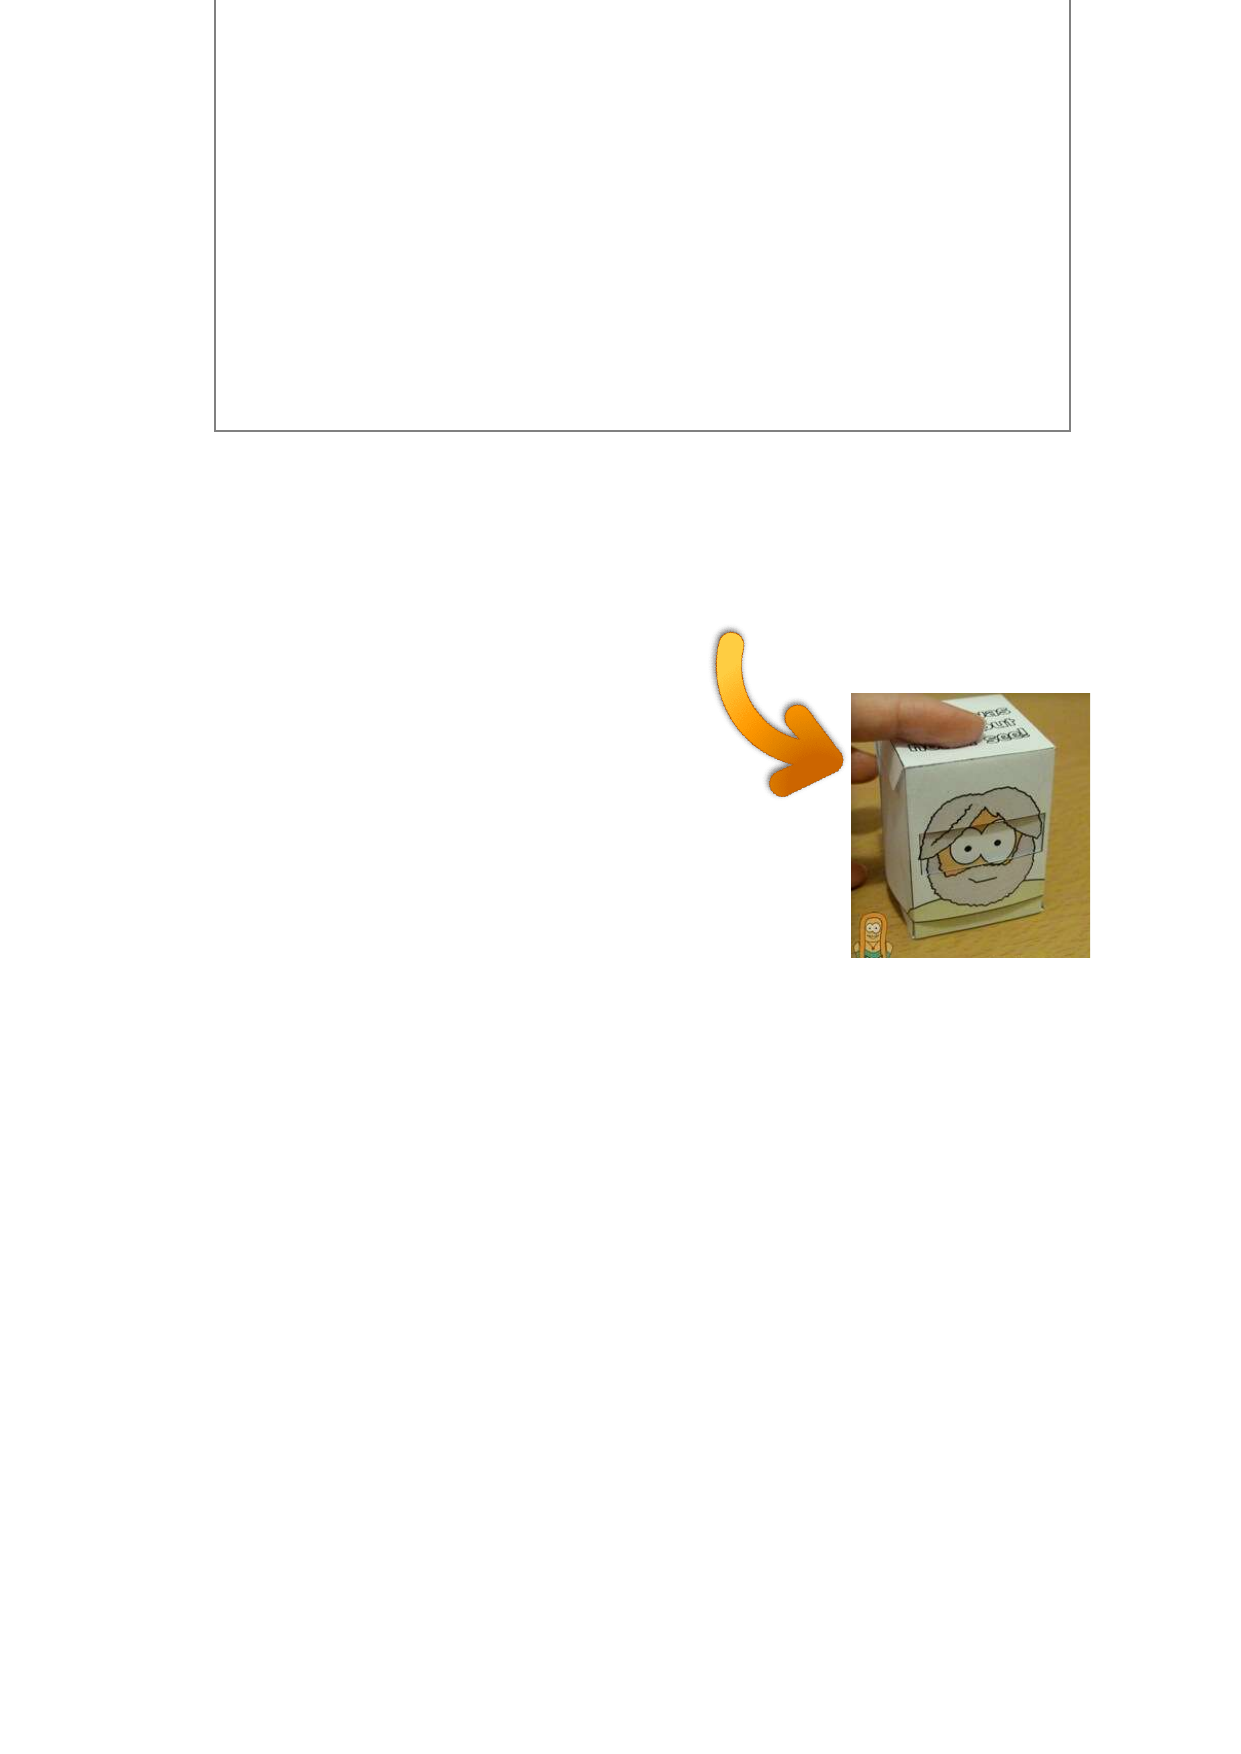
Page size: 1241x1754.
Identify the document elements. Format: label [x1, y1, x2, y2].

picture [672, 613, 1091, 958]
